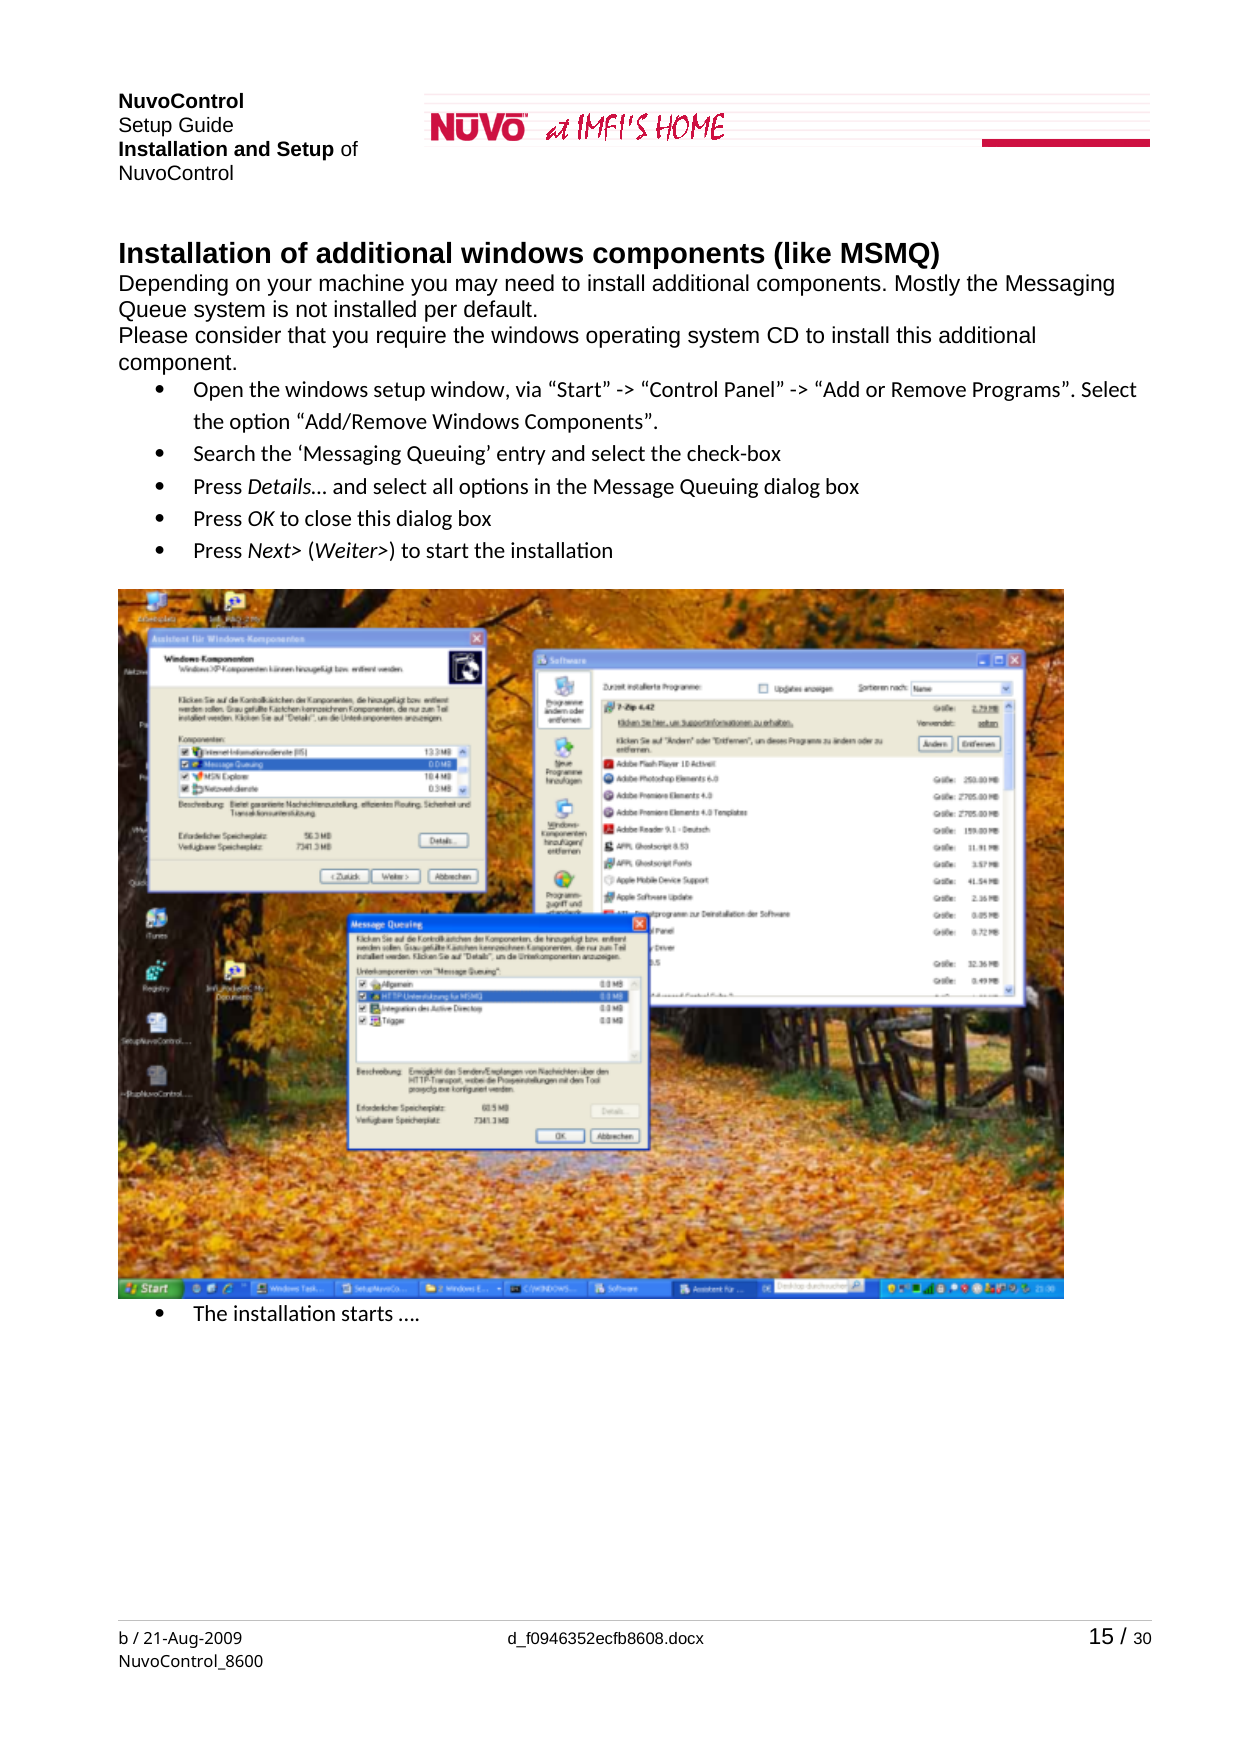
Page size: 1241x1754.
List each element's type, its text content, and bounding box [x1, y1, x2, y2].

text Depending on your machine you may need to install additional components. Mostly the Messaging Queue system is not installed per default. Please consider that you require the windows operating system CD to install this additional component. [118, 270, 1152, 375]
list Press OK to close this dialog box [156, 504, 1152, 532]
list The installation starts …. [156, 1299, 1152, 1327]
list Press Next> (Weiter>) to start the installation [156, 536, 1152, 564]
picture [118, 589, 1064, 1299]
list Open the windows setup window, via “Start” -> “Control Panel” -> “Add or Remove Programs”. Select the option “Add/Remove Windows Components”. [156, 375, 1152, 435]
list Search the ‘Messaging Queuing’ entry and select the check-box [156, 439, 1152, 468]
picture [424, 88, 1150, 147]
list Press Details… and select all options in the Message Queuing dialog box [156, 472, 1152, 500]
text Installation of additional windows components (like MSMQ) [118, 236, 1152, 270]
